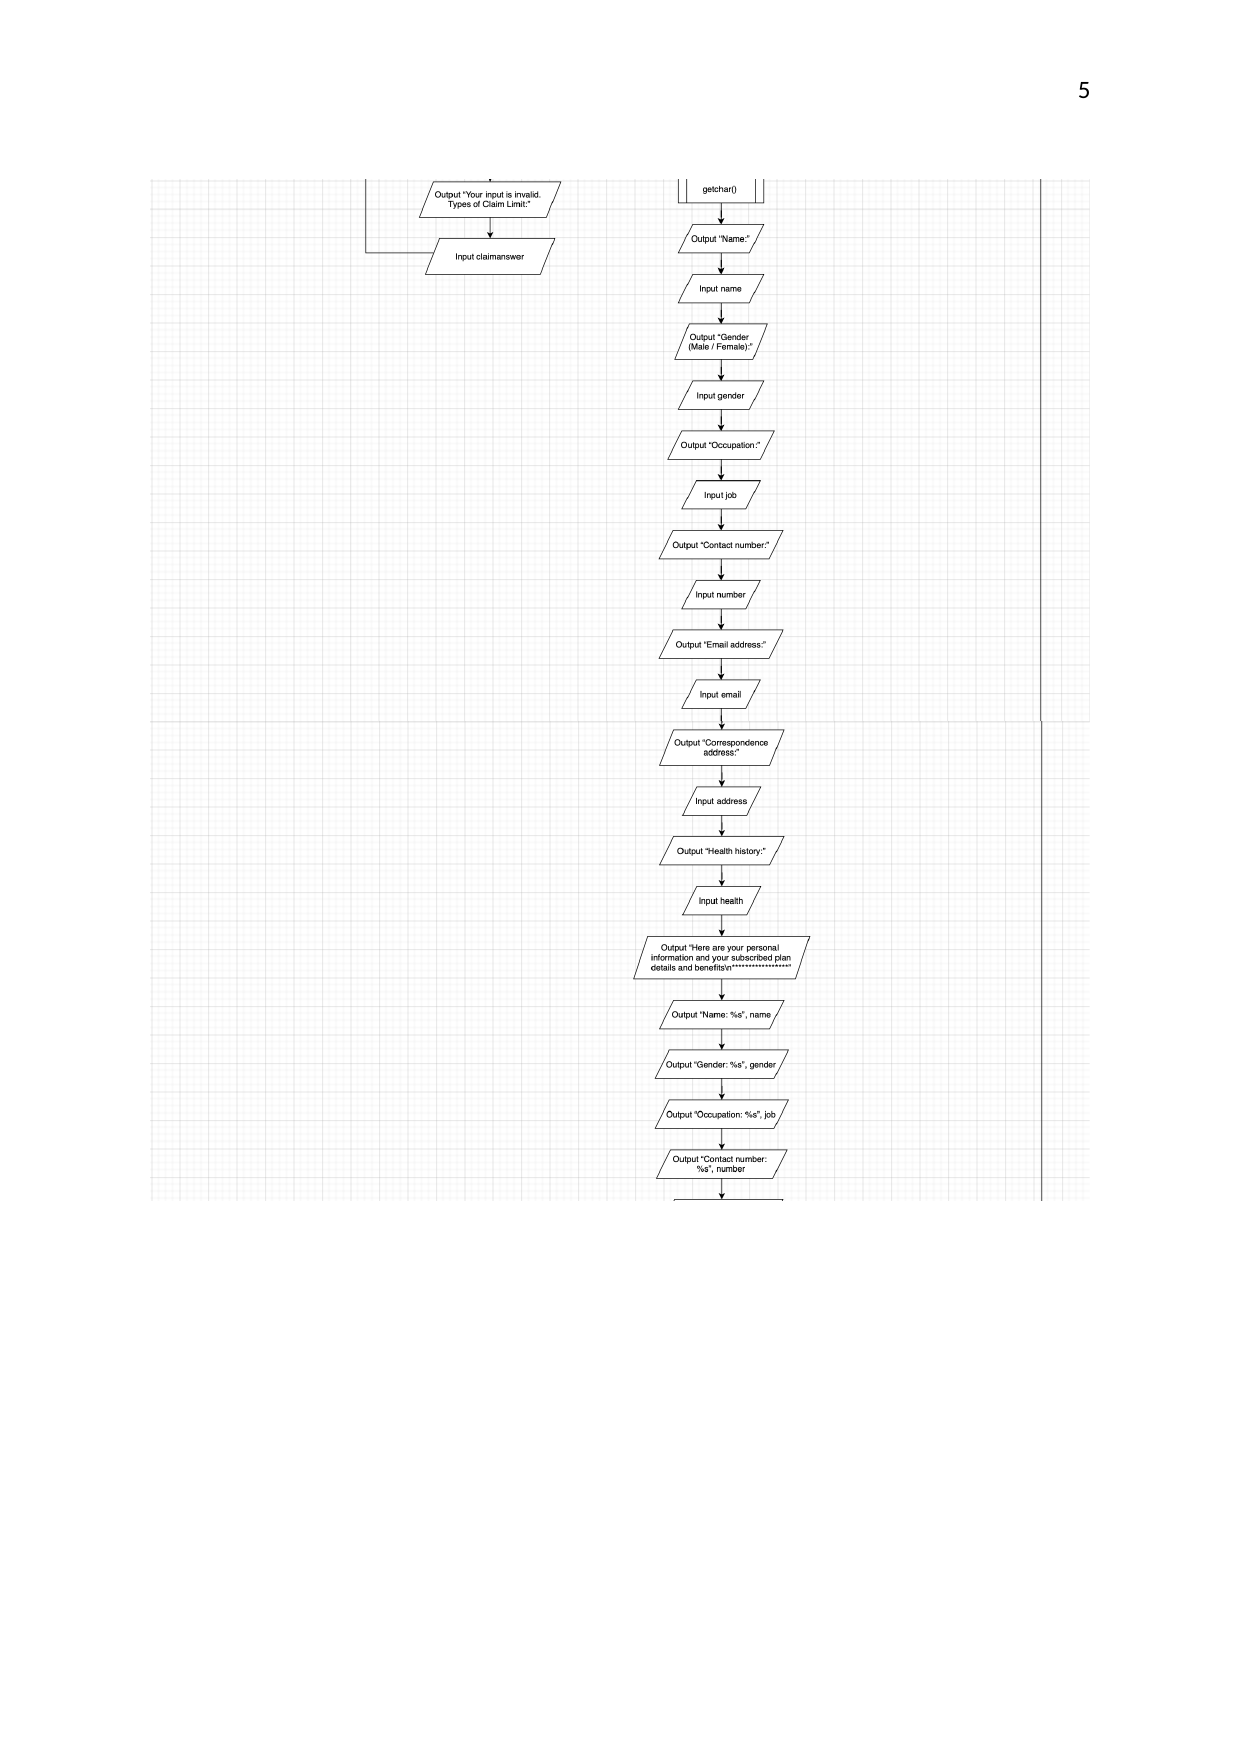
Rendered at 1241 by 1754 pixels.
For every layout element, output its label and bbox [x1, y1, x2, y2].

picture [150, 179, 1090, 1201]
